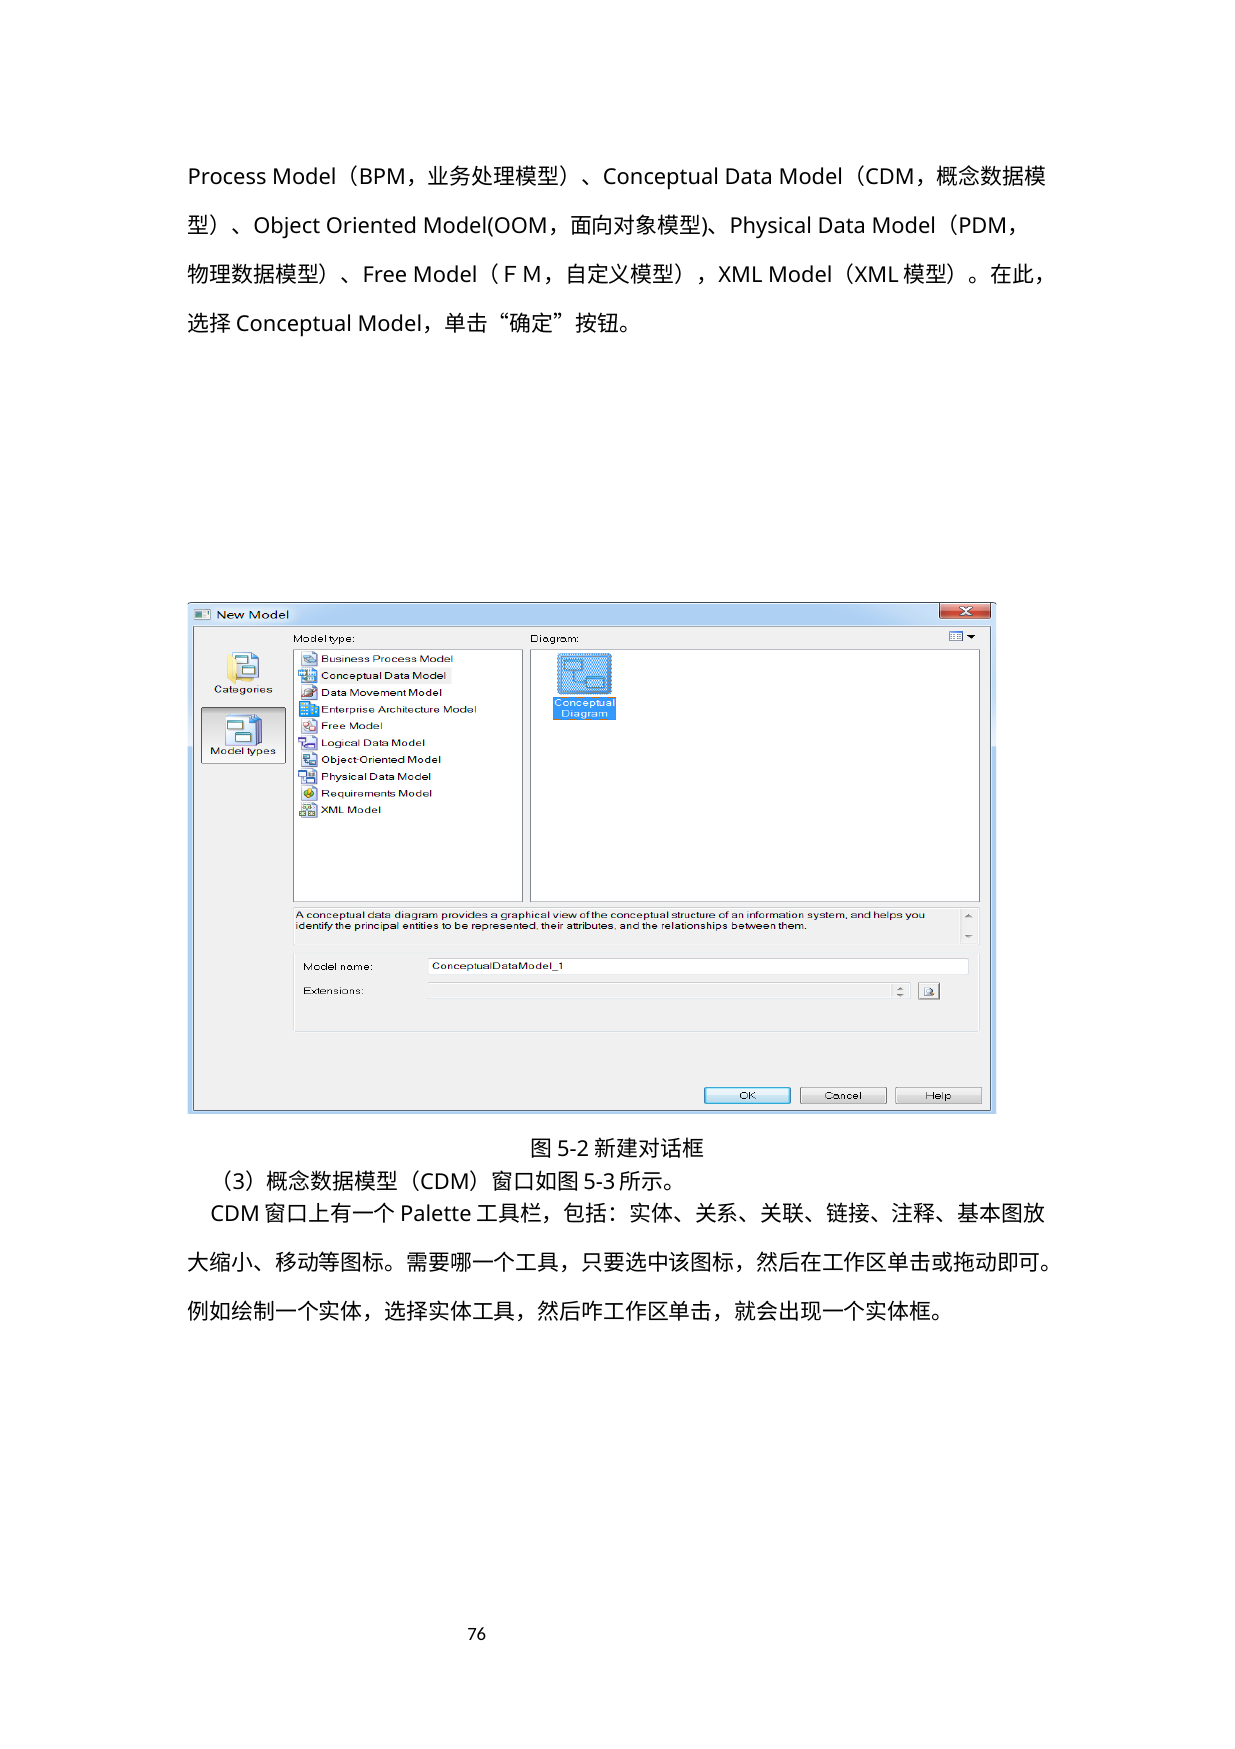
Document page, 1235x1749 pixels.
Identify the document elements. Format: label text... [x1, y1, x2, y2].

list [187, 159, 1047, 1118]
picture [187, 602, 997, 1114]
list CDM窗口上有一个Palette工具栏，包括：实体、关系、关联、链接、注释、基本图放大缩小、移动等图标。需要哪一个工具，只要选中该图标，然后在工作区单击或拖动即可。例如绘制一个实体，选择实体工具，然后咋工作区单击，就会出现一个实体框。 [187, 1196, 1047, 1326]
text 图5-2 新建对话框 [187, 1131, 1047, 1164]
text （3）概念数据模型（CDM）窗口如图5-3所示。 [187, 1164, 1047, 1196]
